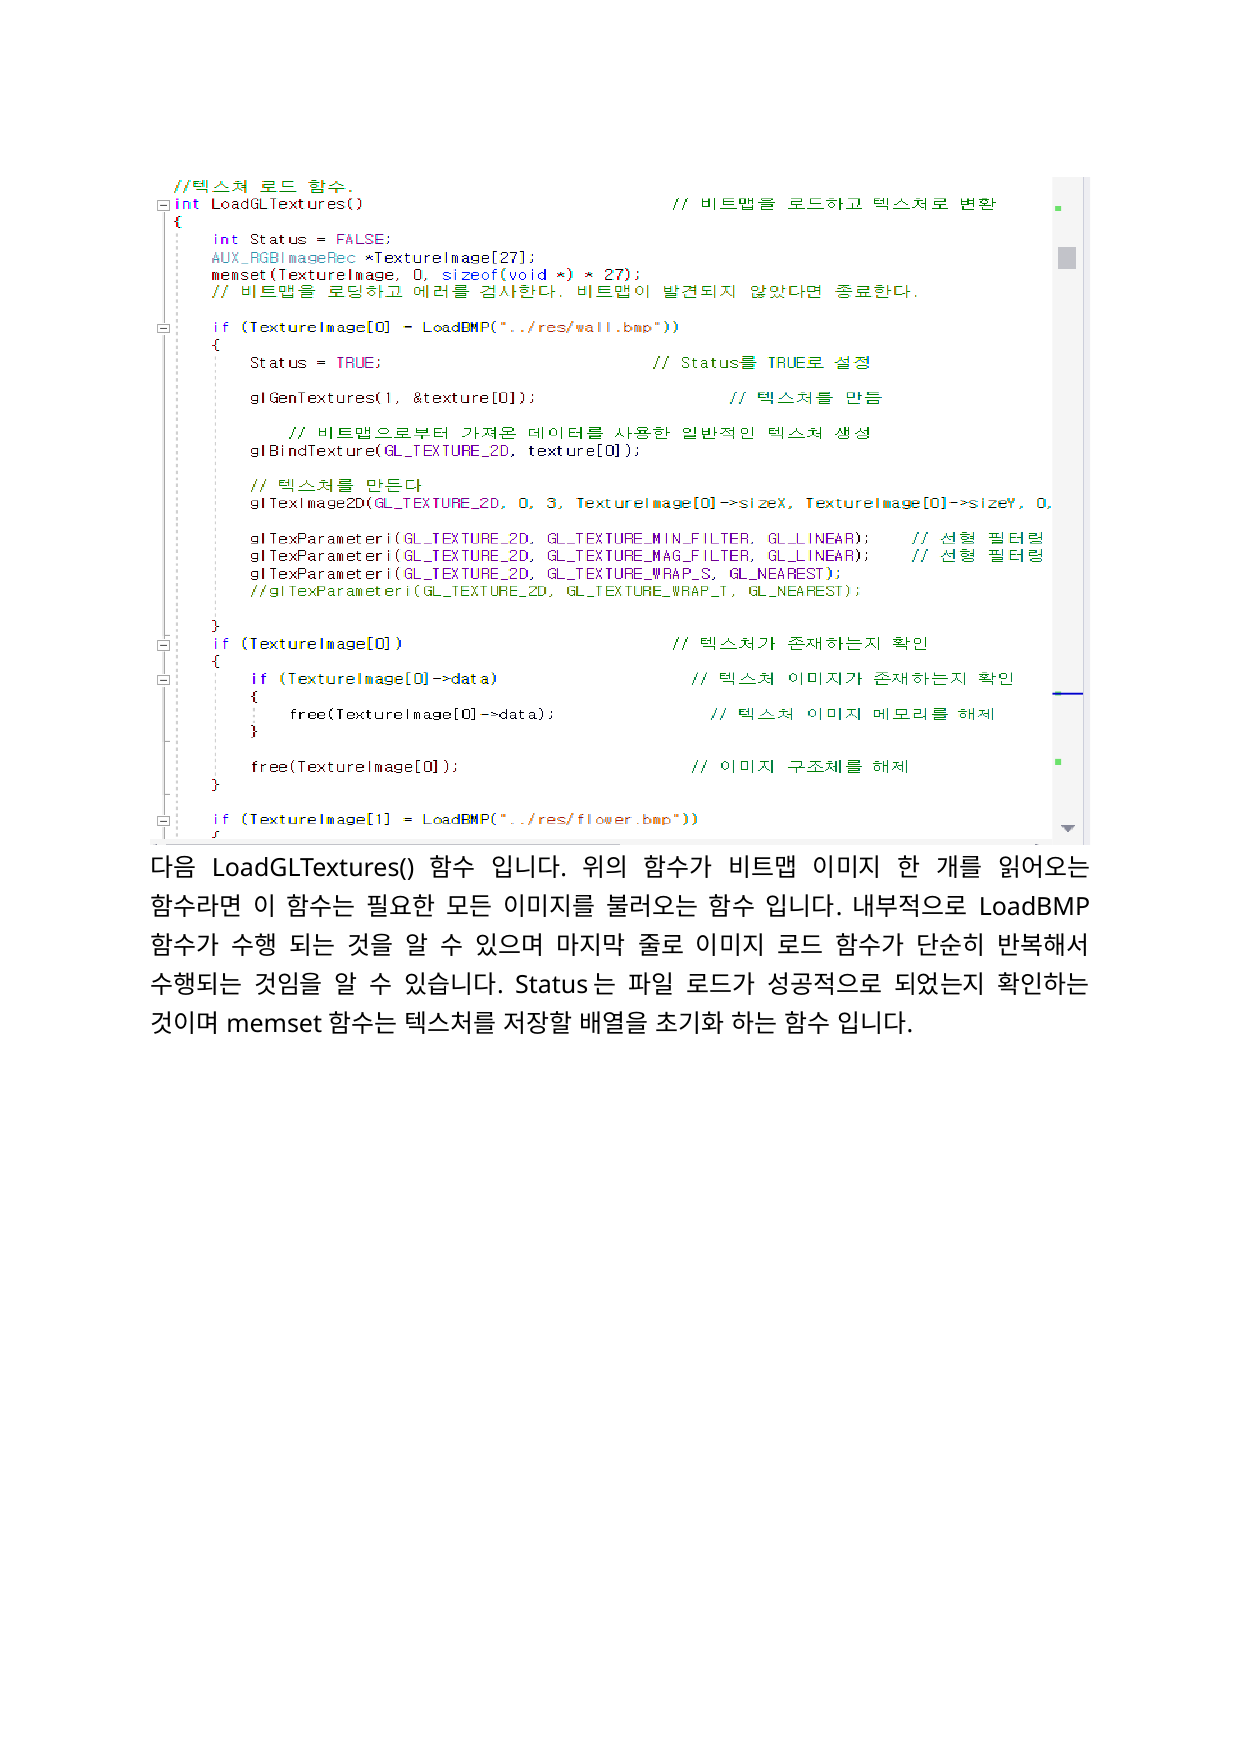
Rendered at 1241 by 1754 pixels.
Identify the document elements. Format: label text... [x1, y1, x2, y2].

picture [150, 177, 1091, 845]
text Draw의 내용은 다음과 같습니다. 색상은 바인딩으로 처리되기 때문에 아무 값이나 넣어줘도 상관 없으며 단순히 물체를 그리기만 합니다. 다음 DrawObject() 함수 입니다. 내부적으로 Draw() 함수를 호출하며 그 후에 그 위에 바인딩 하여 다시 그리는 작업을 합니다. 또한 다 그린 후에 은면을 제거하는 작업을 합니다. 자세히 보면 DrawObject() if문이 있고 status를 받아오는 것을 알 수 있습니다. 이는 오브젝트 반응여부를 보는 것으로 반응이 올 때마다 상태가 바뀌며 상태에 따라 그리는 내용이 다르기 때문입니다. 메인 함수. 중요한 전역 변수 들만 모았습니다. 내용은 주석과 같습니다. 다음으로 LoadBMP 함수 입니다. FIleName 매개 변수를 이미지 경로/파일 이름 으로 받아 해당 이미지 비트맵을 로드합니다. 파일이 성공적으로 로드 되었는지 확인합니다. 다음 LoadGLTextures() 함수 입니다. 위의 함수가 비트맵 이미지 한 개를 읽어오는 함수라면 이 함수는 필요한 모든 이미지를 불러오는 함수 입니다. 내부적으로 LoadBMP 함수가 수행 되는 것을 알 수 있으며 마지막 줄로 이미지 로드 함수가 단순히 반복해서 수행되는 것임을 알 수 있습니다. Status는 파일 로드가 성공적으로 되었는지 확인하는 것이며 memset 함수는 텍스처를 저장할 배열을 초기화 하는 함수 입니다. [150, 845, 1090, 1261]
